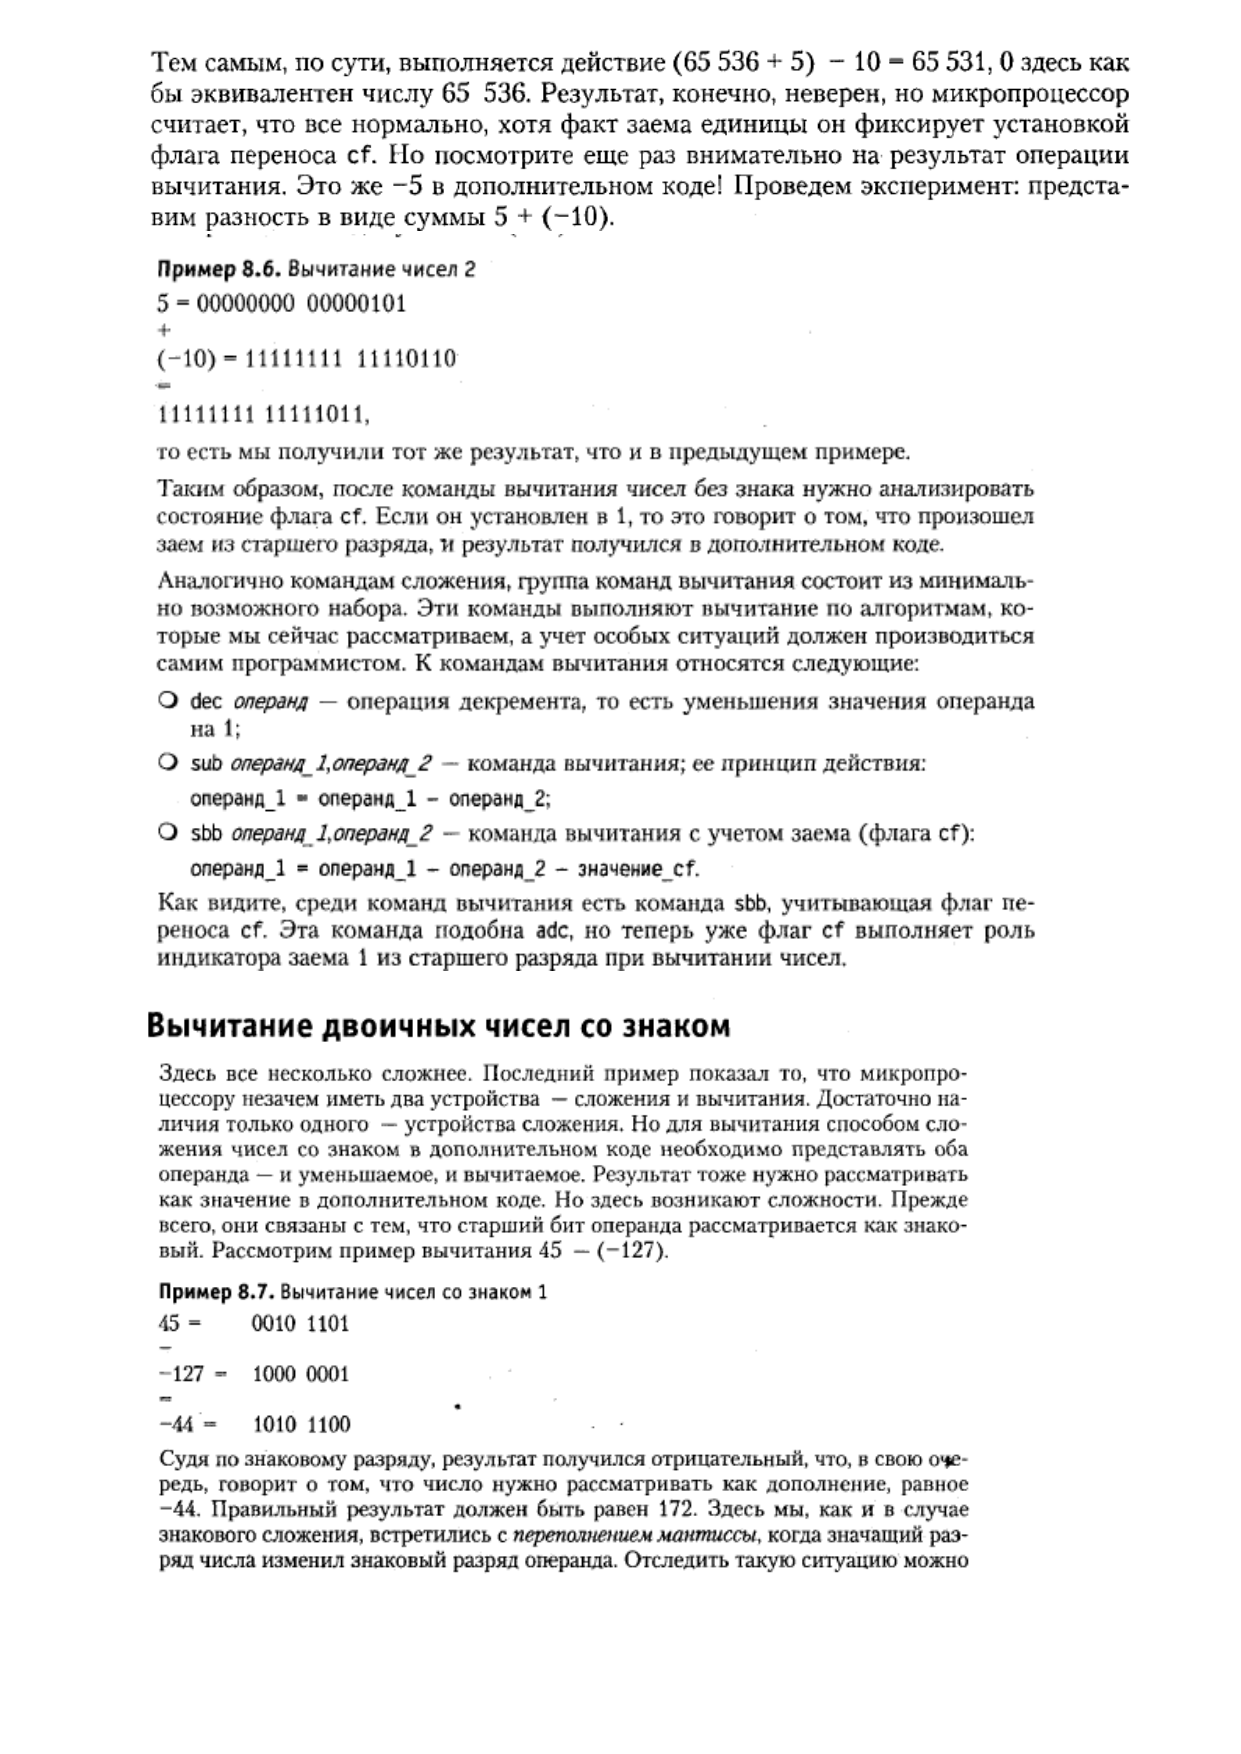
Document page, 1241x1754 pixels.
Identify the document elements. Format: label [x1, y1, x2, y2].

picture [147, 234, 1052, 971]
picture [147, 44, 1157, 231]
picture [147, 995, 970, 1577]
